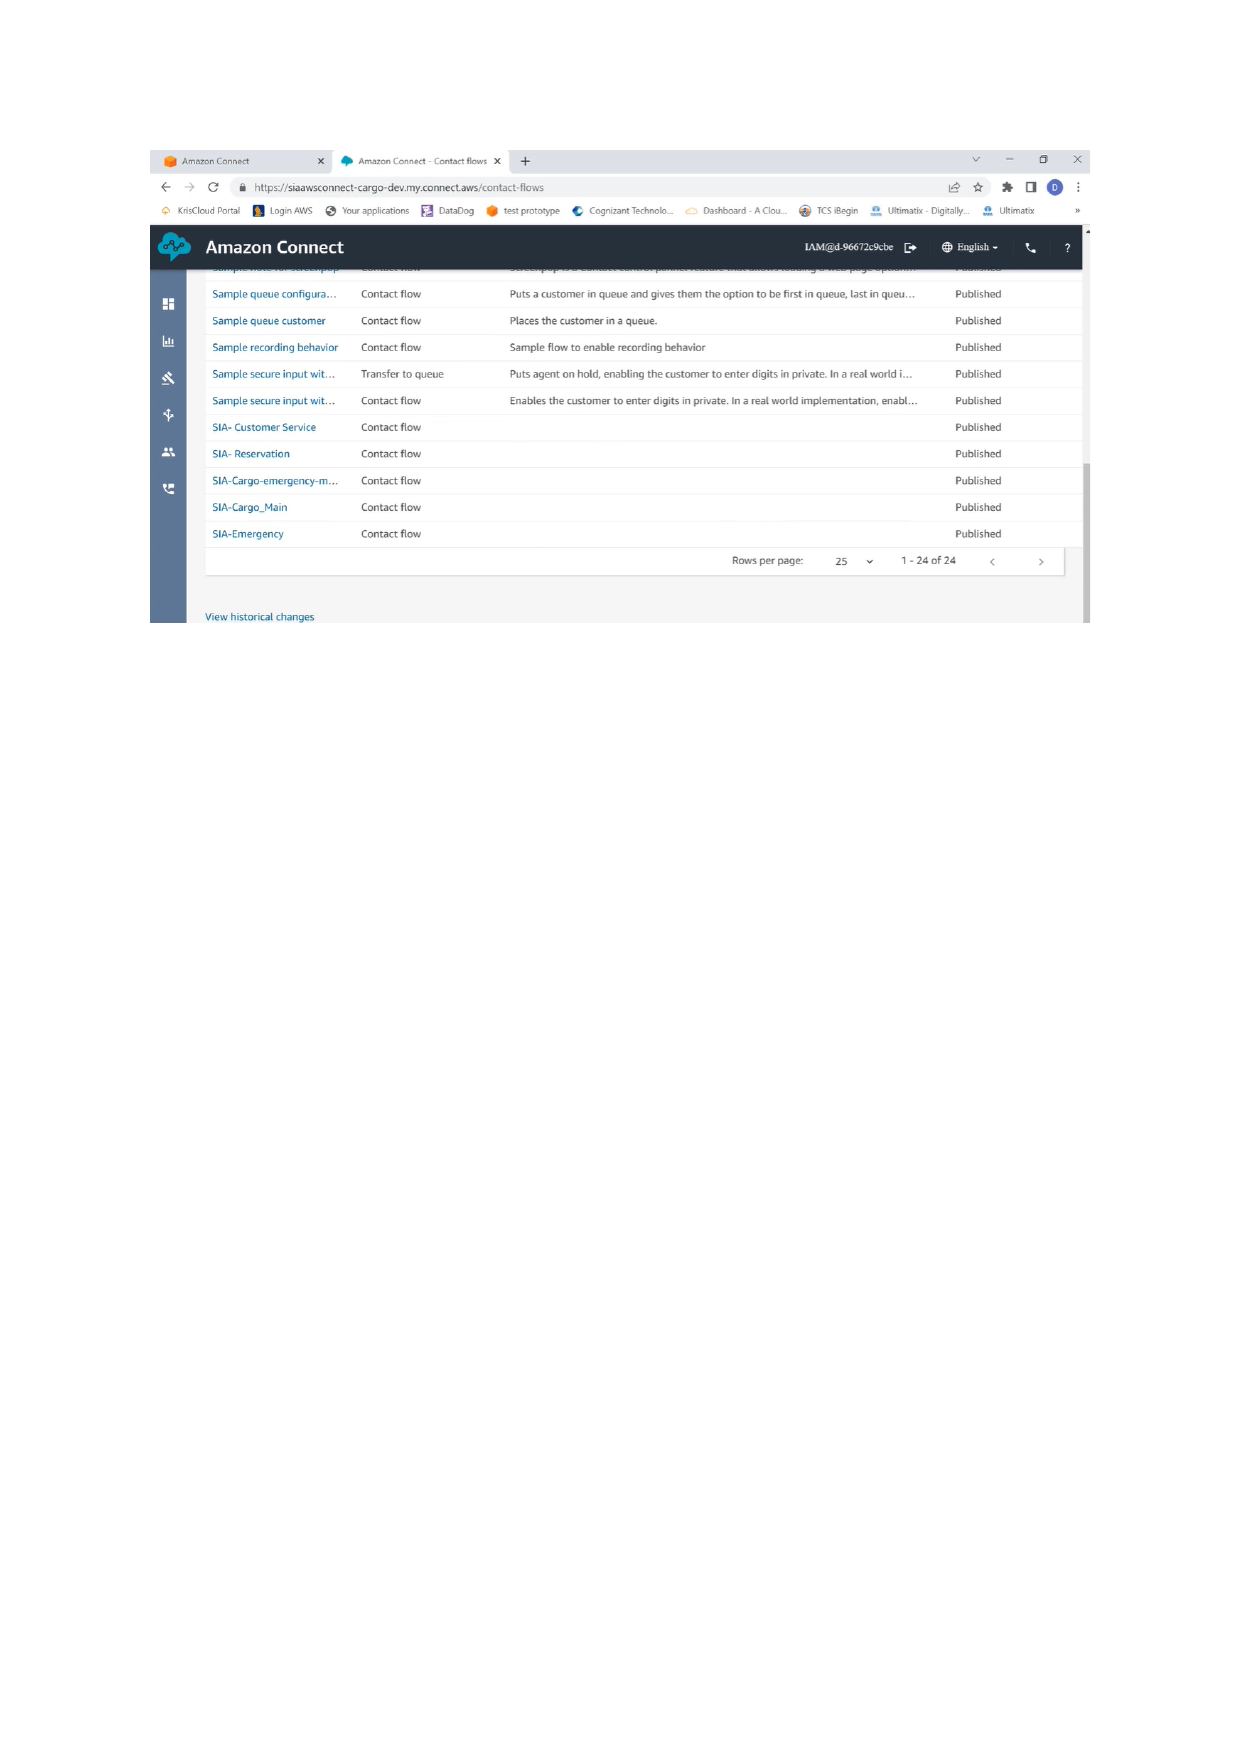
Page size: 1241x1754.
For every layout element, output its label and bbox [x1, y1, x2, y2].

picture [150, 150, 1091, 623]
